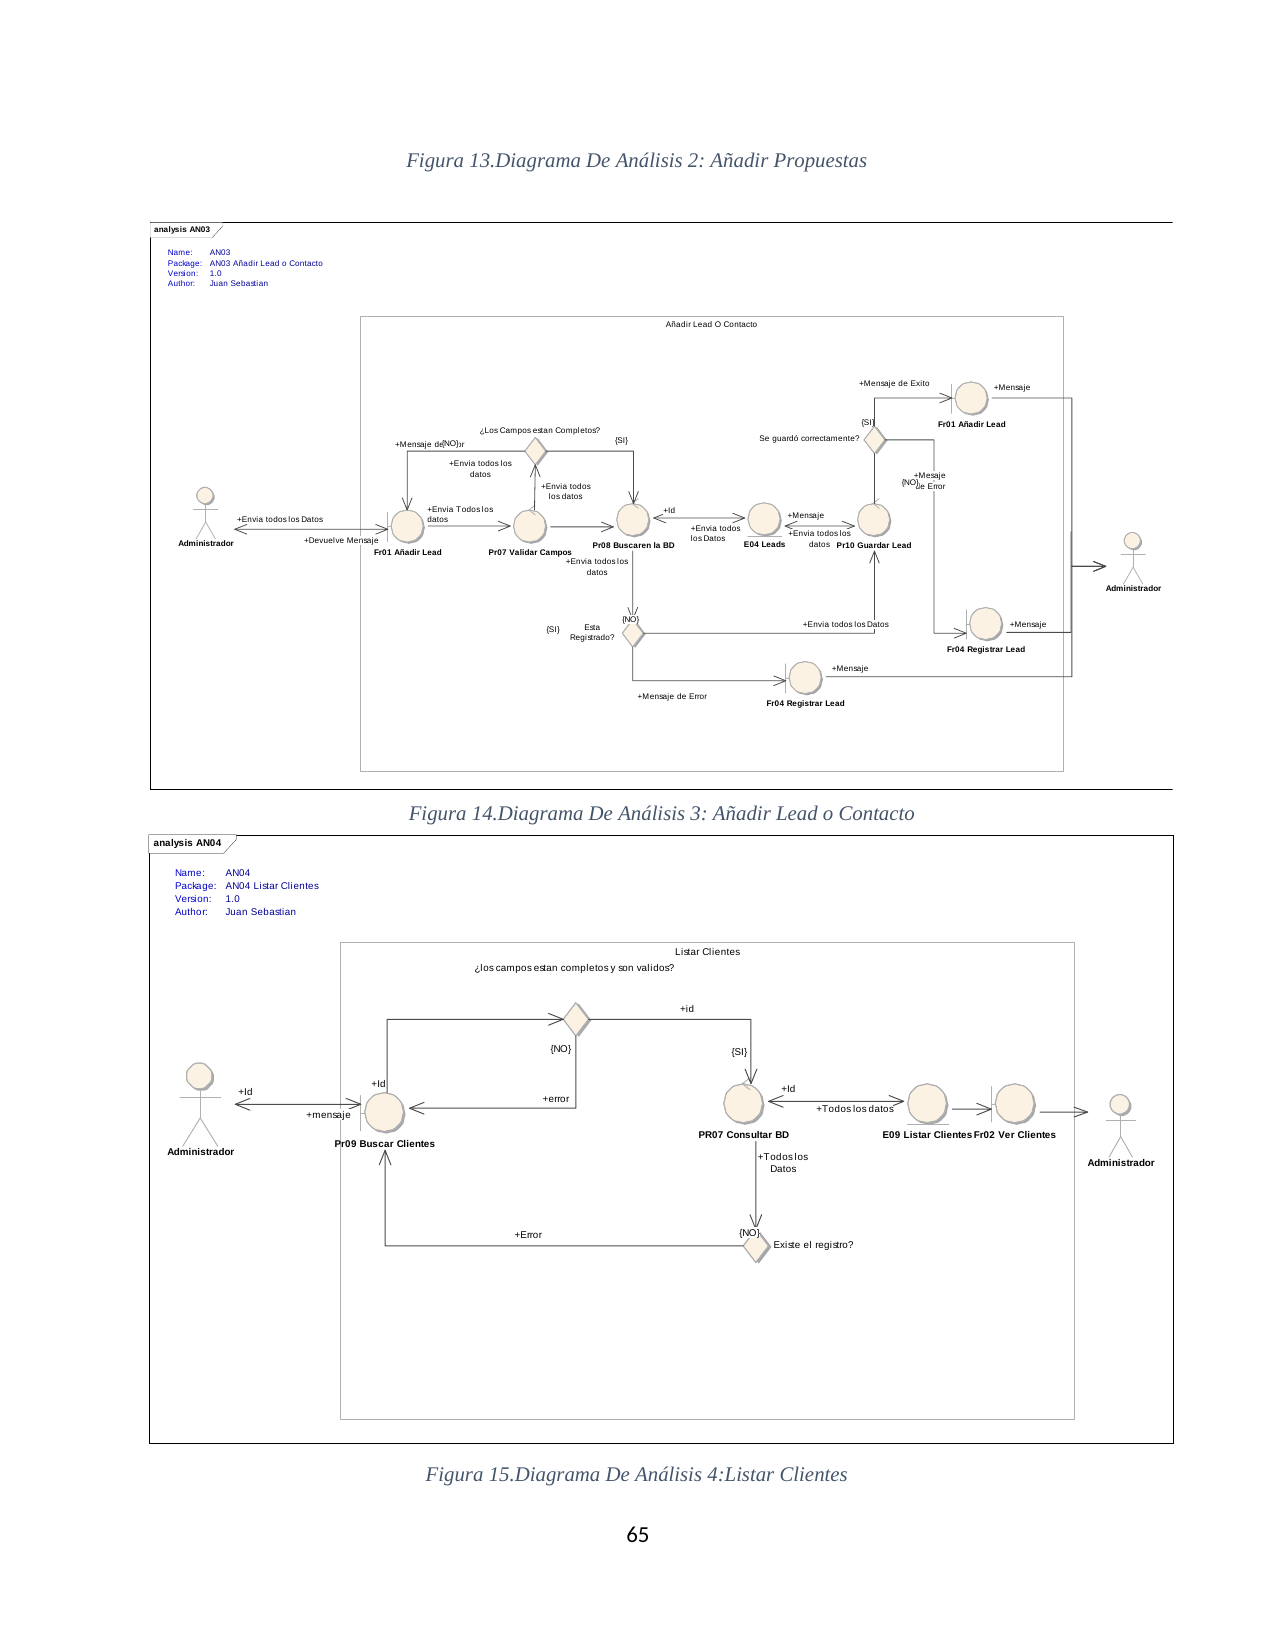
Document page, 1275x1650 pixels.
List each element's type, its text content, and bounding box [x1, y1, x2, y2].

text Figura 15.Diagrama De Análisis 4:Listar Clientes [148, 1462, 1127, 1486]
text Figura 13.Diagrama De Análisis 2: Añadir Propuestas [148, 148, 1127, 172]
